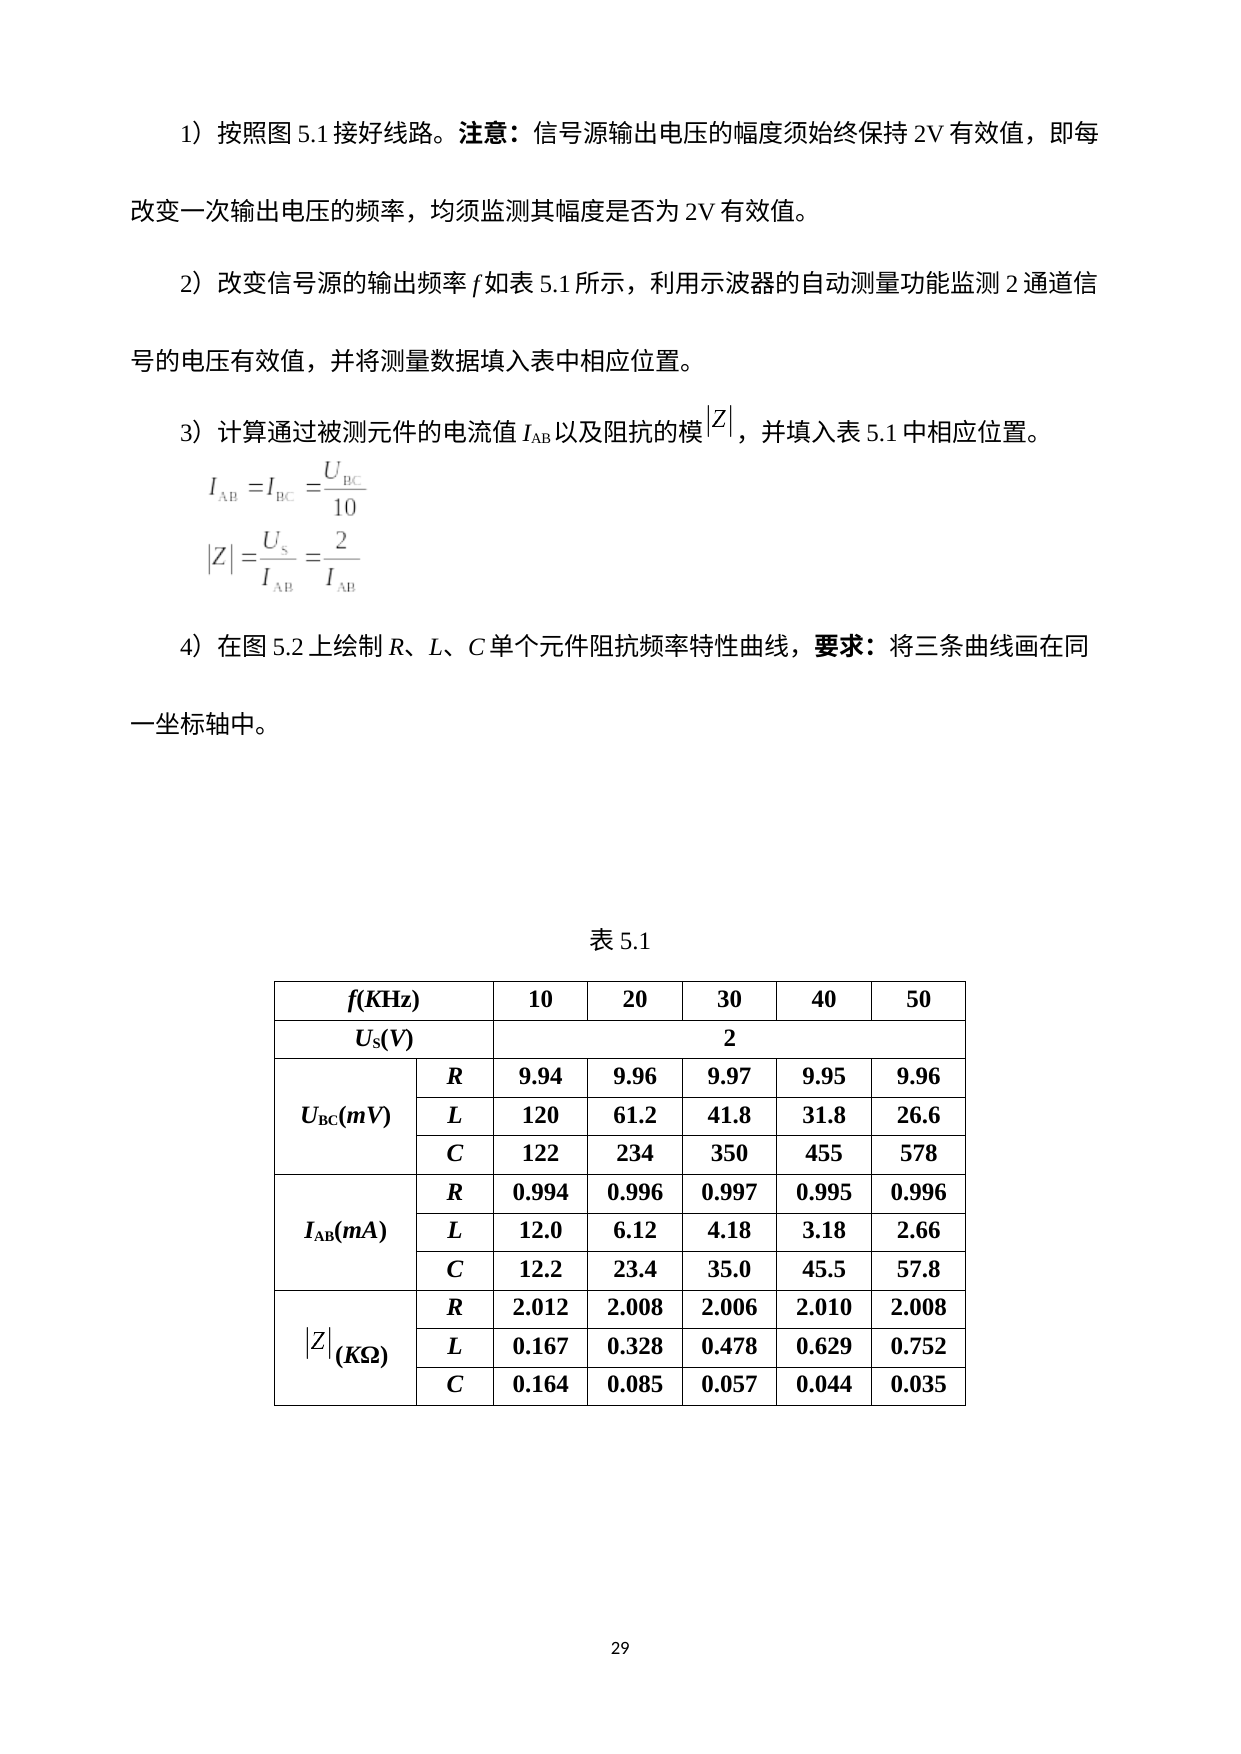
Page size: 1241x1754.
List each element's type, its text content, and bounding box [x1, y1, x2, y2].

table_cell 12.2 [494, 1252, 587, 1289]
table_cell 12.0 [494, 1214, 587, 1251]
table_cell 0.164 [494, 1368, 587, 1405]
table_cell 31.8 [777, 1098, 871, 1135]
text 3）计算通过被测元件的电流值IAB以及阻抗的模，并填入表5.1中相应位置。 [130, 399, 1110, 449]
table_cell 455 [777, 1136, 871, 1174]
table_cell 0.035 [872, 1368, 965, 1405]
table_header 50 [872, 982, 965, 1020]
table_cell 2.012 [494, 1291, 587, 1328]
table_cell C [417, 1252, 493, 1289]
table_cell 9.96 [872, 1059, 965, 1097]
table_cell C [417, 1136, 493, 1174]
table_cell 35.0 [683, 1252, 776, 1289]
table_cell 0.057 [683, 1368, 776, 1405]
table_header f(KHz) [275, 982, 493, 1020]
table_header 30 [683, 982, 776, 1020]
table_cell 0.328 [588, 1329, 682, 1367]
table_header 40 [777, 982, 871, 1020]
table_cell 0.085 [588, 1368, 682, 1405]
table_cell 0.995 [777, 1175, 871, 1212]
text 表5.1 [130, 906, 1110, 971]
table_cell 0.997 [683, 1175, 776, 1212]
table_cell 120 [494, 1098, 587, 1135]
table_cell 0.994 [494, 1175, 587, 1212]
table_cell 26.6 [872, 1098, 965, 1135]
text 2）改变信号源的输出频率f如表5.1所示，利用示波器的自动测量功能监测2通道信号的电压有效值，并将测量数据填入表中相应位置。 [130, 249, 1110, 392]
table_cell 0.167 [494, 1329, 587, 1367]
table_cell 2.006 [683, 1291, 776, 1328]
table_cell R [417, 1291, 493, 1328]
table_cell L [417, 1214, 493, 1251]
table_cell R [417, 1175, 493, 1212]
table_cell 57.8 [872, 1252, 965, 1289]
table_cell 61.2 [588, 1098, 682, 1135]
table_cell 2.008 [872, 1291, 965, 1328]
text 4）在图5.2上绘制R、L、C单个元件阻抗频率特性曲线，要求：将三条曲线画在同一坐标轴中。 [130, 612, 1110, 755]
table_cell 9.97 [683, 1059, 776, 1097]
table_cell 9.95 [777, 1059, 871, 1097]
table_cell 0.996 [588, 1175, 682, 1212]
table_cell 9.94 [494, 1059, 587, 1097]
table_cell 0.478 [683, 1329, 776, 1367]
table_cell 0.752 [872, 1329, 965, 1367]
table_cell 9.96 [588, 1059, 682, 1097]
table_cell 578 [872, 1136, 965, 1174]
table_cell 350 [683, 1136, 776, 1174]
table_cell (KΩ) [275, 1291, 416, 1405]
table_cell 23.4 [588, 1252, 682, 1289]
table_cell R [417, 1059, 493, 1097]
table_cell 41.8 [683, 1098, 776, 1135]
table_header 10 [494, 982, 587, 1020]
table_cell 6.12 [588, 1214, 682, 1251]
table_cell 0.044 [777, 1368, 871, 1405]
table_cell 0.996 [872, 1175, 965, 1212]
table_cell 122 [494, 1136, 587, 1174]
table_cell L [417, 1329, 493, 1367]
table_cell 2.008 [588, 1291, 682, 1328]
table_cell UBC(mV) [275, 1059, 416, 1174]
table_header 20 [588, 982, 682, 1020]
table_cell 3.18 [777, 1214, 871, 1251]
table_cell 234 [588, 1136, 682, 1174]
table_cell 0.629 [777, 1329, 871, 1367]
table_cell 4.18 [683, 1214, 776, 1251]
table_cell L [417, 1098, 493, 1135]
table_cell 2.66 [872, 1214, 965, 1251]
table_cell 45.5 [777, 1252, 871, 1289]
table_cell C [417, 1368, 493, 1405]
text 1）按照图5.1接好线路。注意：信号源输出电压的幅度须始终保持2V有效值，即每改变一次输出电压的频率，均须监测其幅度是否为2V有效值。 [130, 99, 1110, 242]
table_cell US(V) [275, 1021, 493, 1058]
table_cell 2.010 [777, 1291, 871, 1328]
table_cell 2 [494, 1021, 965, 1058]
table_cell IAB(mA) [275, 1175, 416, 1289]
